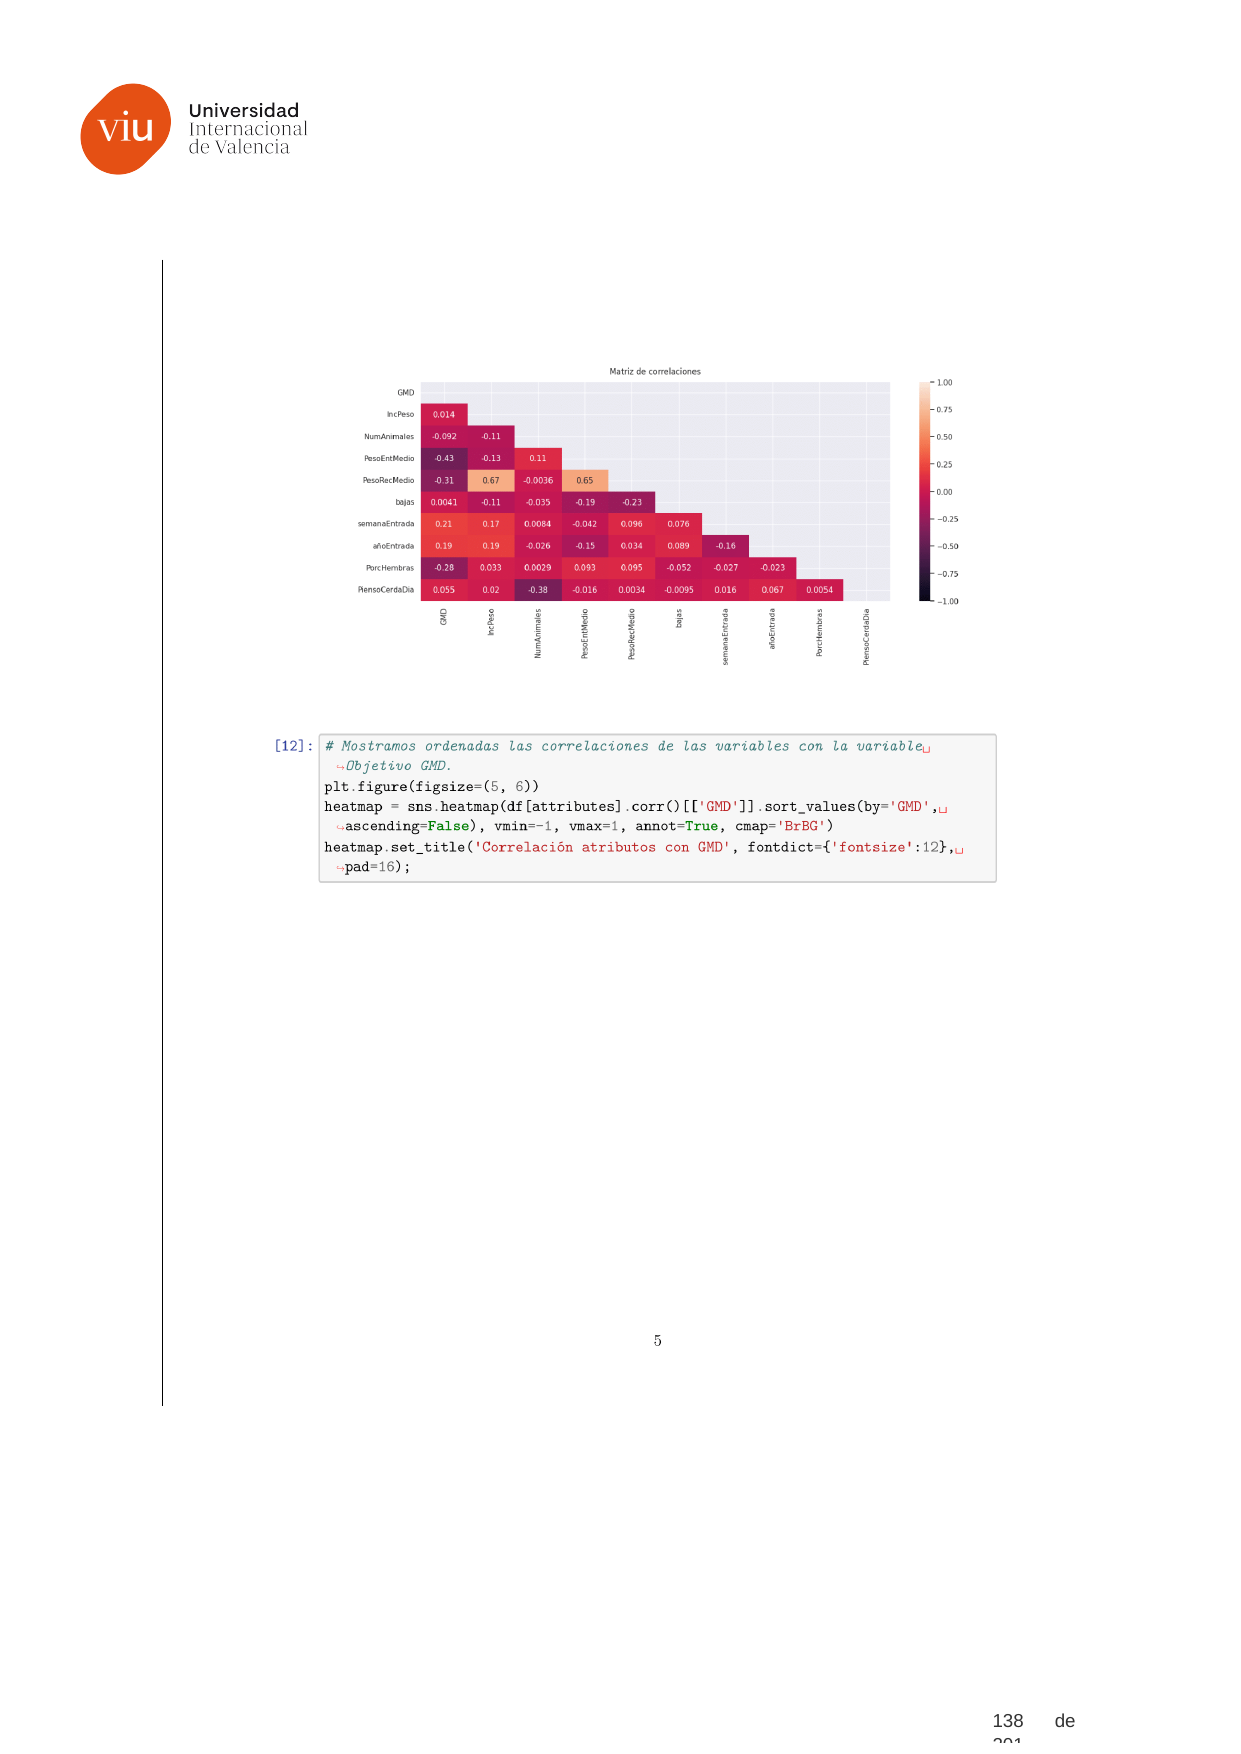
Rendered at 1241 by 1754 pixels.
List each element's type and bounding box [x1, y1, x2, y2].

picture [59, 62, 329, 197]
picture [214, 259, 1101, 1406]
